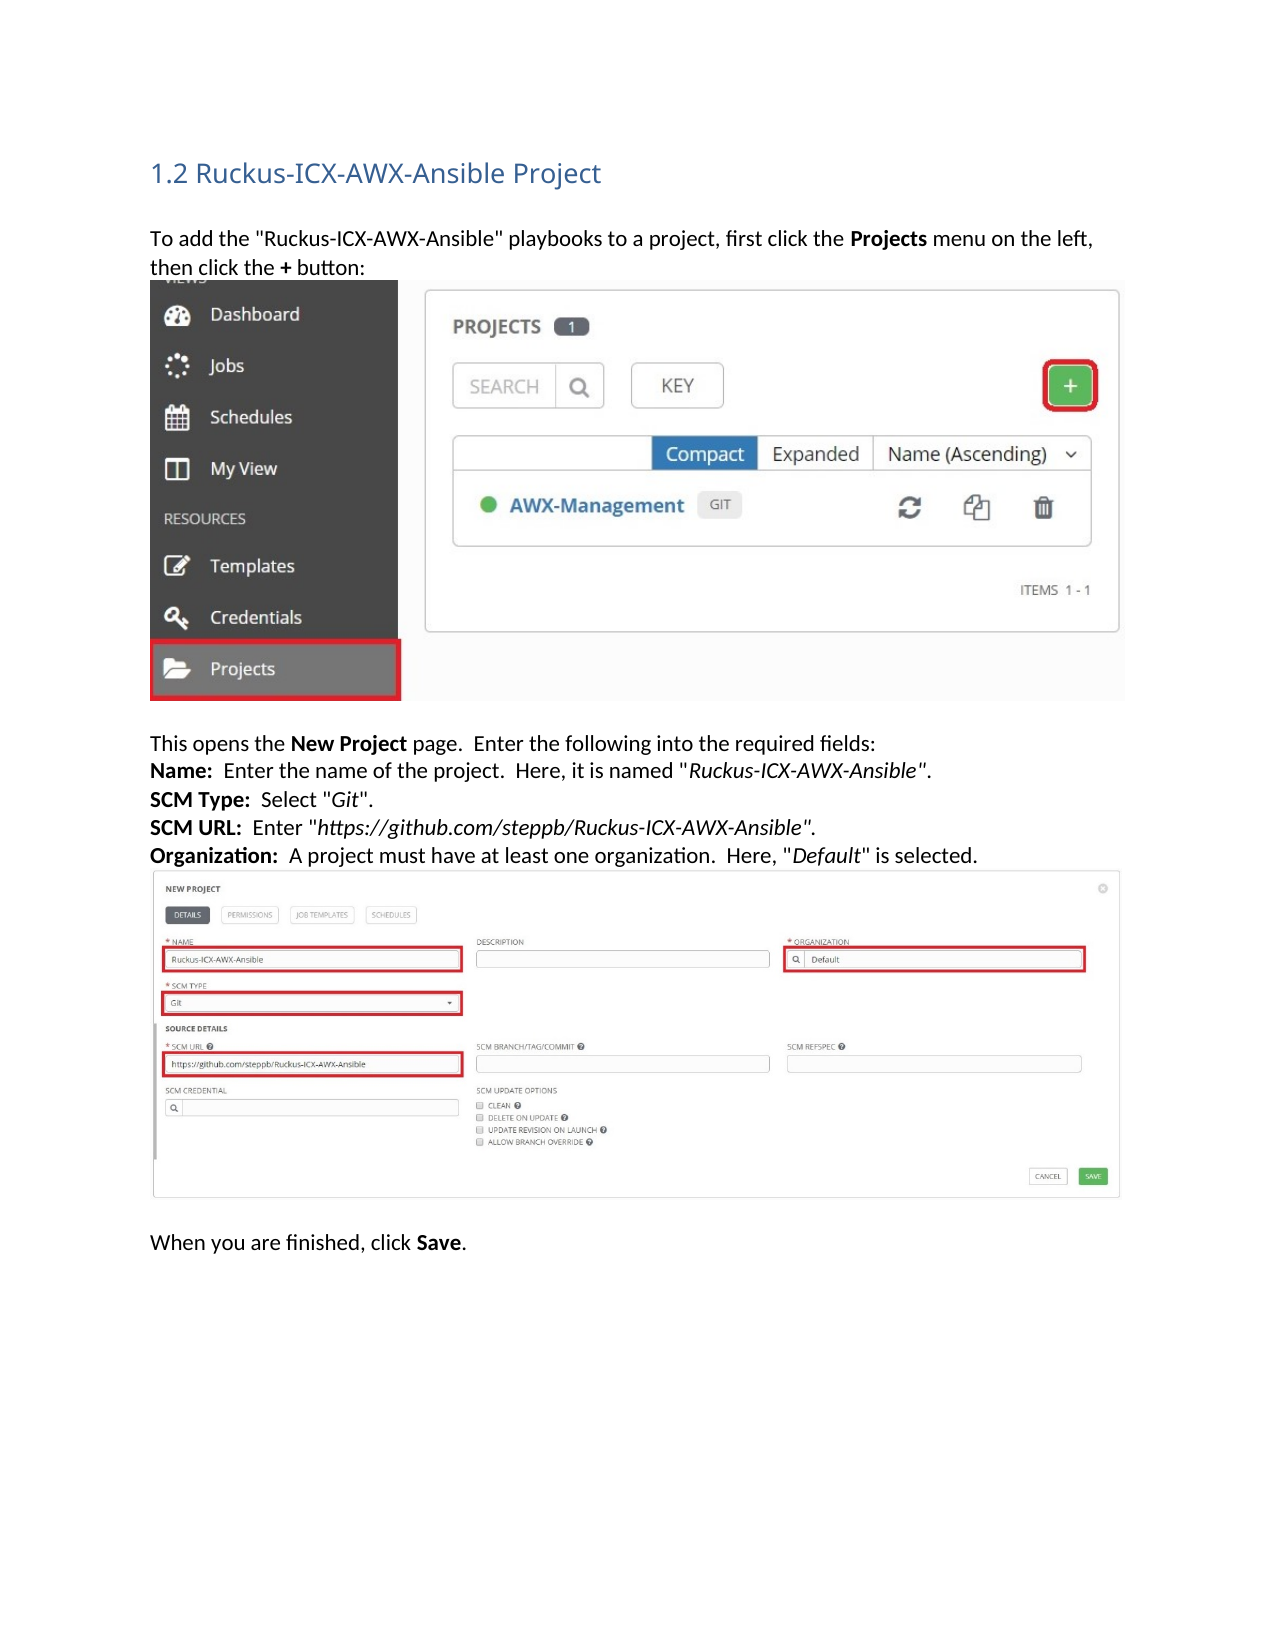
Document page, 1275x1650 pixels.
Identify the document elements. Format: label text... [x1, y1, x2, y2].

picture [150, 868, 1122, 1200]
text SCM URL: Enter "https://github.com/steppb/Ruckus-ICX-AWX-Ansible". [150, 813, 1125, 841]
text This opens the New Project page. Enter the following into the required fields: [150, 729, 1125, 757]
text Organization: A project must have at least one organization. Here, "Default" is selected. [150, 841, 1125, 869]
text To add the "Ruckus-ICX-AWX-Ansible" playbooks to a project, first click the Projects menu on the left, then click the + button: [150, 224, 1125, 280]
picture [150, 280, 1125, 701]
text When you are finished, click Save. [150, 1228, 1125, 1256]
text Name: Enter the name of the project. Here, it is named "Ruckus-ICX-AWX-Ansible". [150, 757, 1125, 785]
text SCM Type: Select "Git". [150, 785, 1125, 813]
subtitle 1.2 Ruckus-ICX-AWX-Ansible Project [150, 154, 1125, 191]
